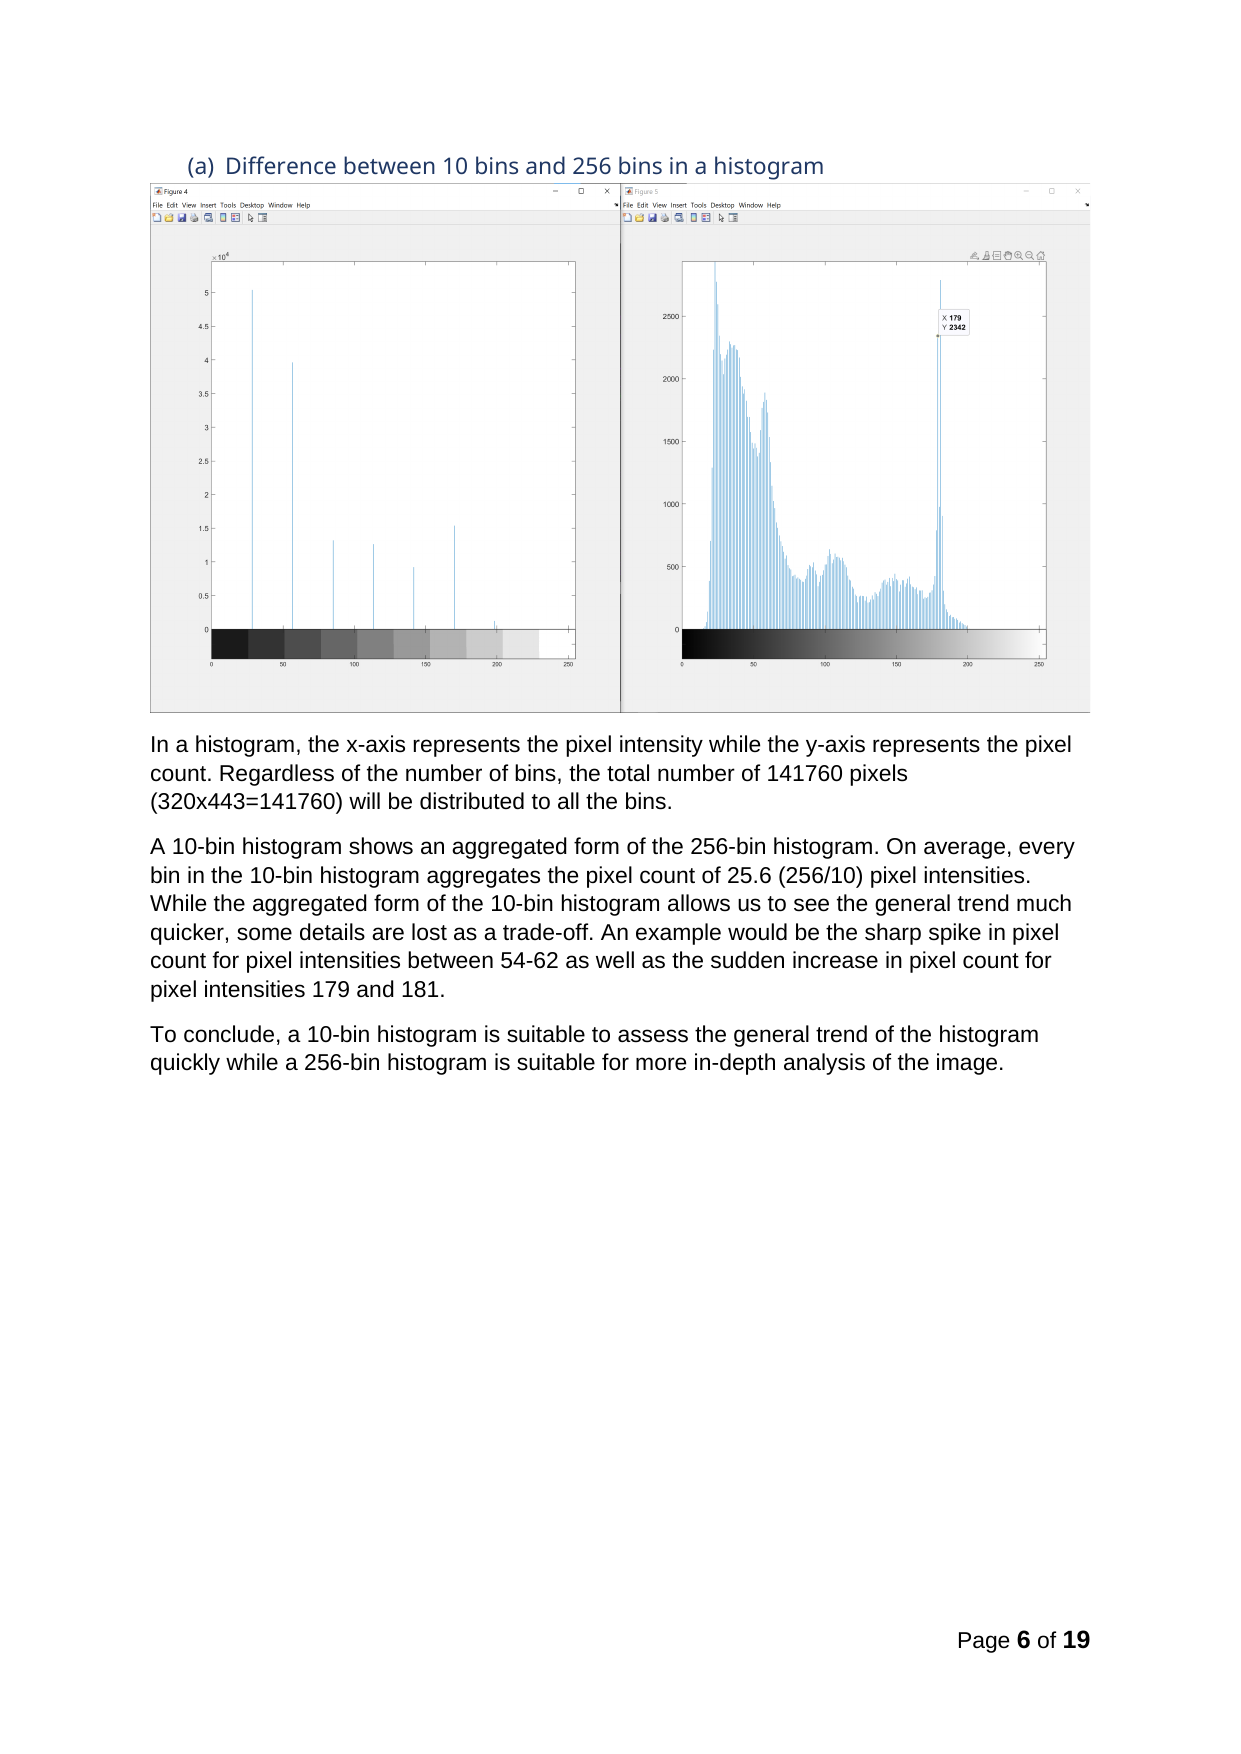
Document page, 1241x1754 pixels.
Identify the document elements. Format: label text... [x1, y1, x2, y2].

subtitle Difference between 10 bins and 256 bins in a histogram [187, 150, 1090, 181]
text A 10-bin histogram shows an aggregated form of the 256-bin histogram. On average, every bin in the 10-bin histogram aggregates the pixel count of 25.6 (256/10) pixel intensities. While the aggregated form of the 10-bin histogram allows us to see the general trend much quicker, some details are lost as a trade-off. An example would be the sharp spike in pixel count for pixel intensities between 54-62 as well as the sudden increase in pixel count for pixel intensities 179 and 181. [150, 833, 1090, 1002]
text To conclude, a 10-bin histogram is suitable to assess the general trend of the histogram quickly while a 256-bin histogram is suitable for more in-depth analysis of the image. [150, 1021, 1090, 1075]
text In a histogram, the x-axis represents the pixel intensity while the y-axis represents the pixel count. Regardless of the number of bins, the total number of 141760 pixels (320x443=141760) will be distributed to all the bins. [150, 731, 1090, 814]
picture [150, 183, 1091, 713]
